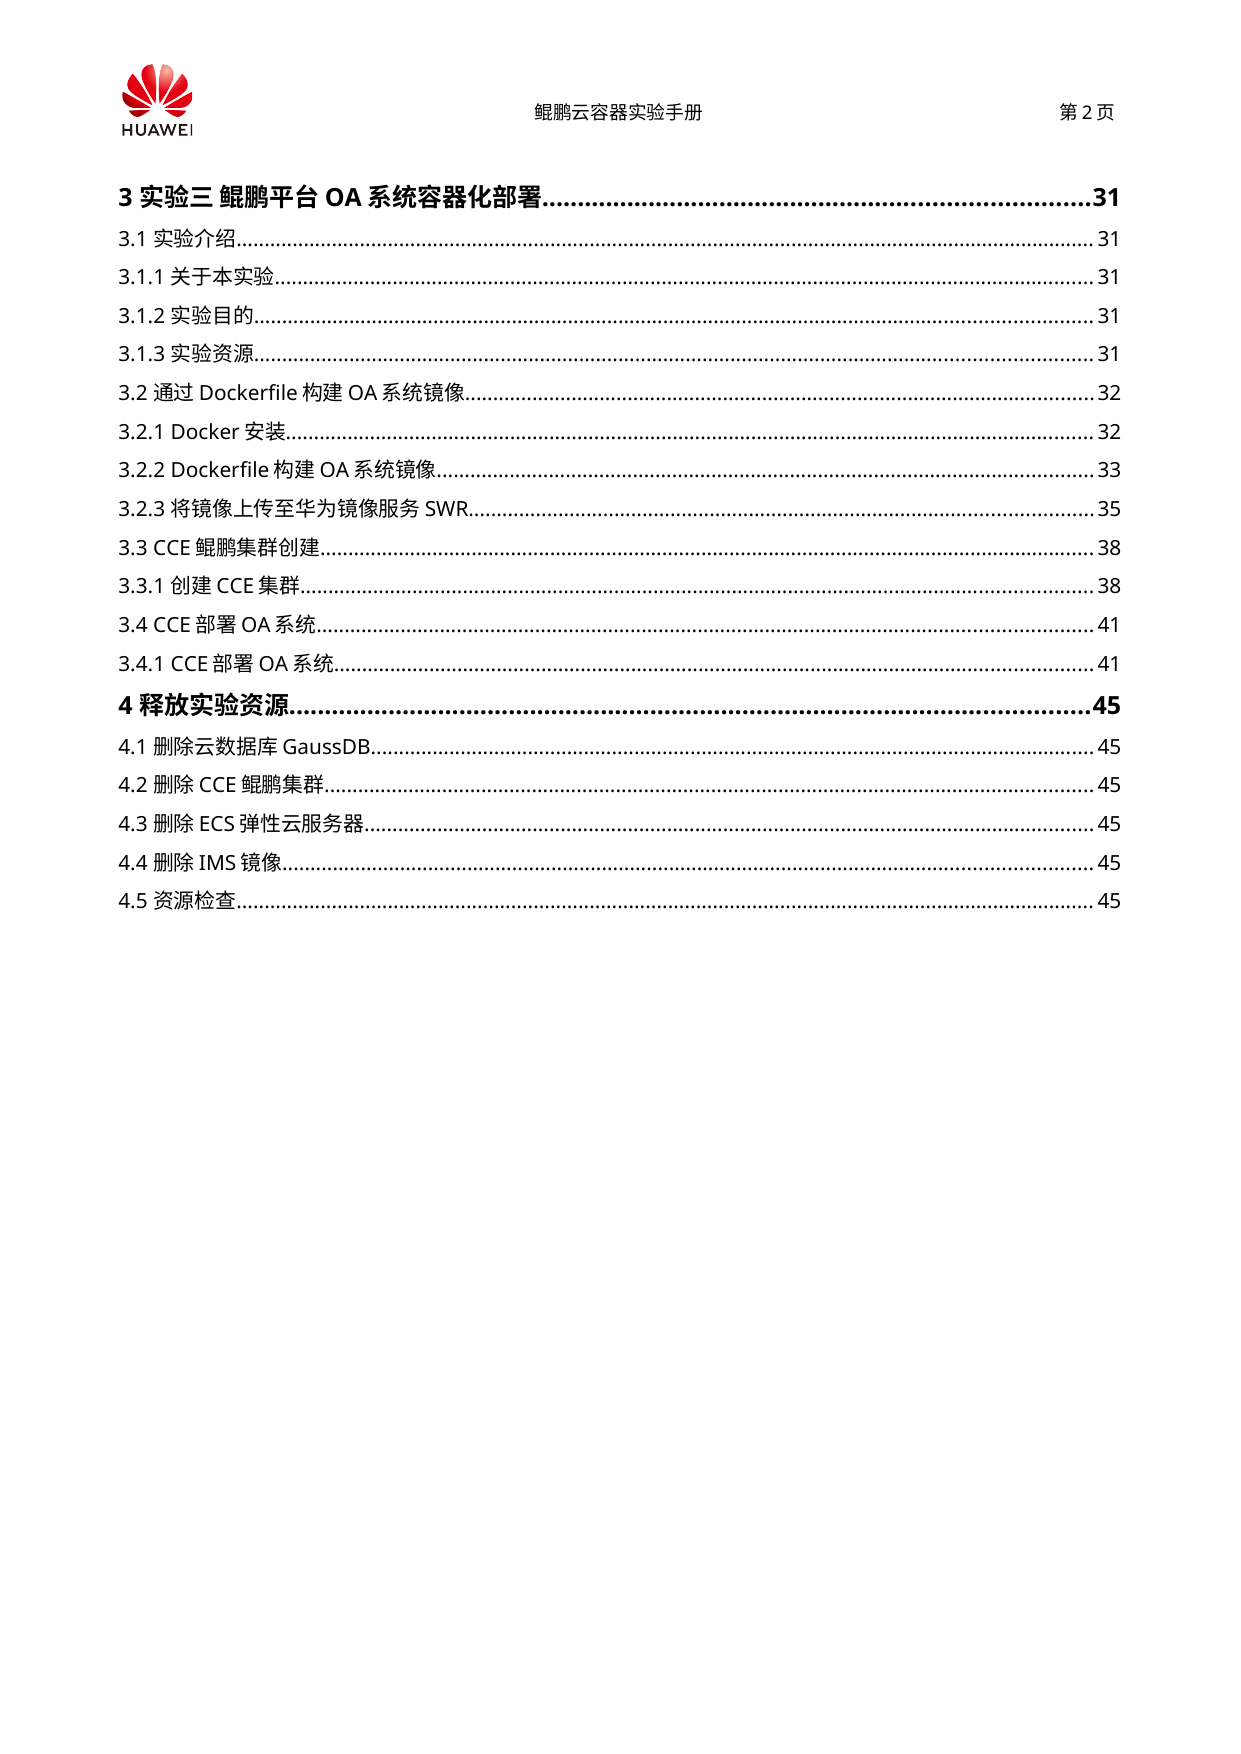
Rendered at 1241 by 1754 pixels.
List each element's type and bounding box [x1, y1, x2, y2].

picture [122, 64, 193, 136]
